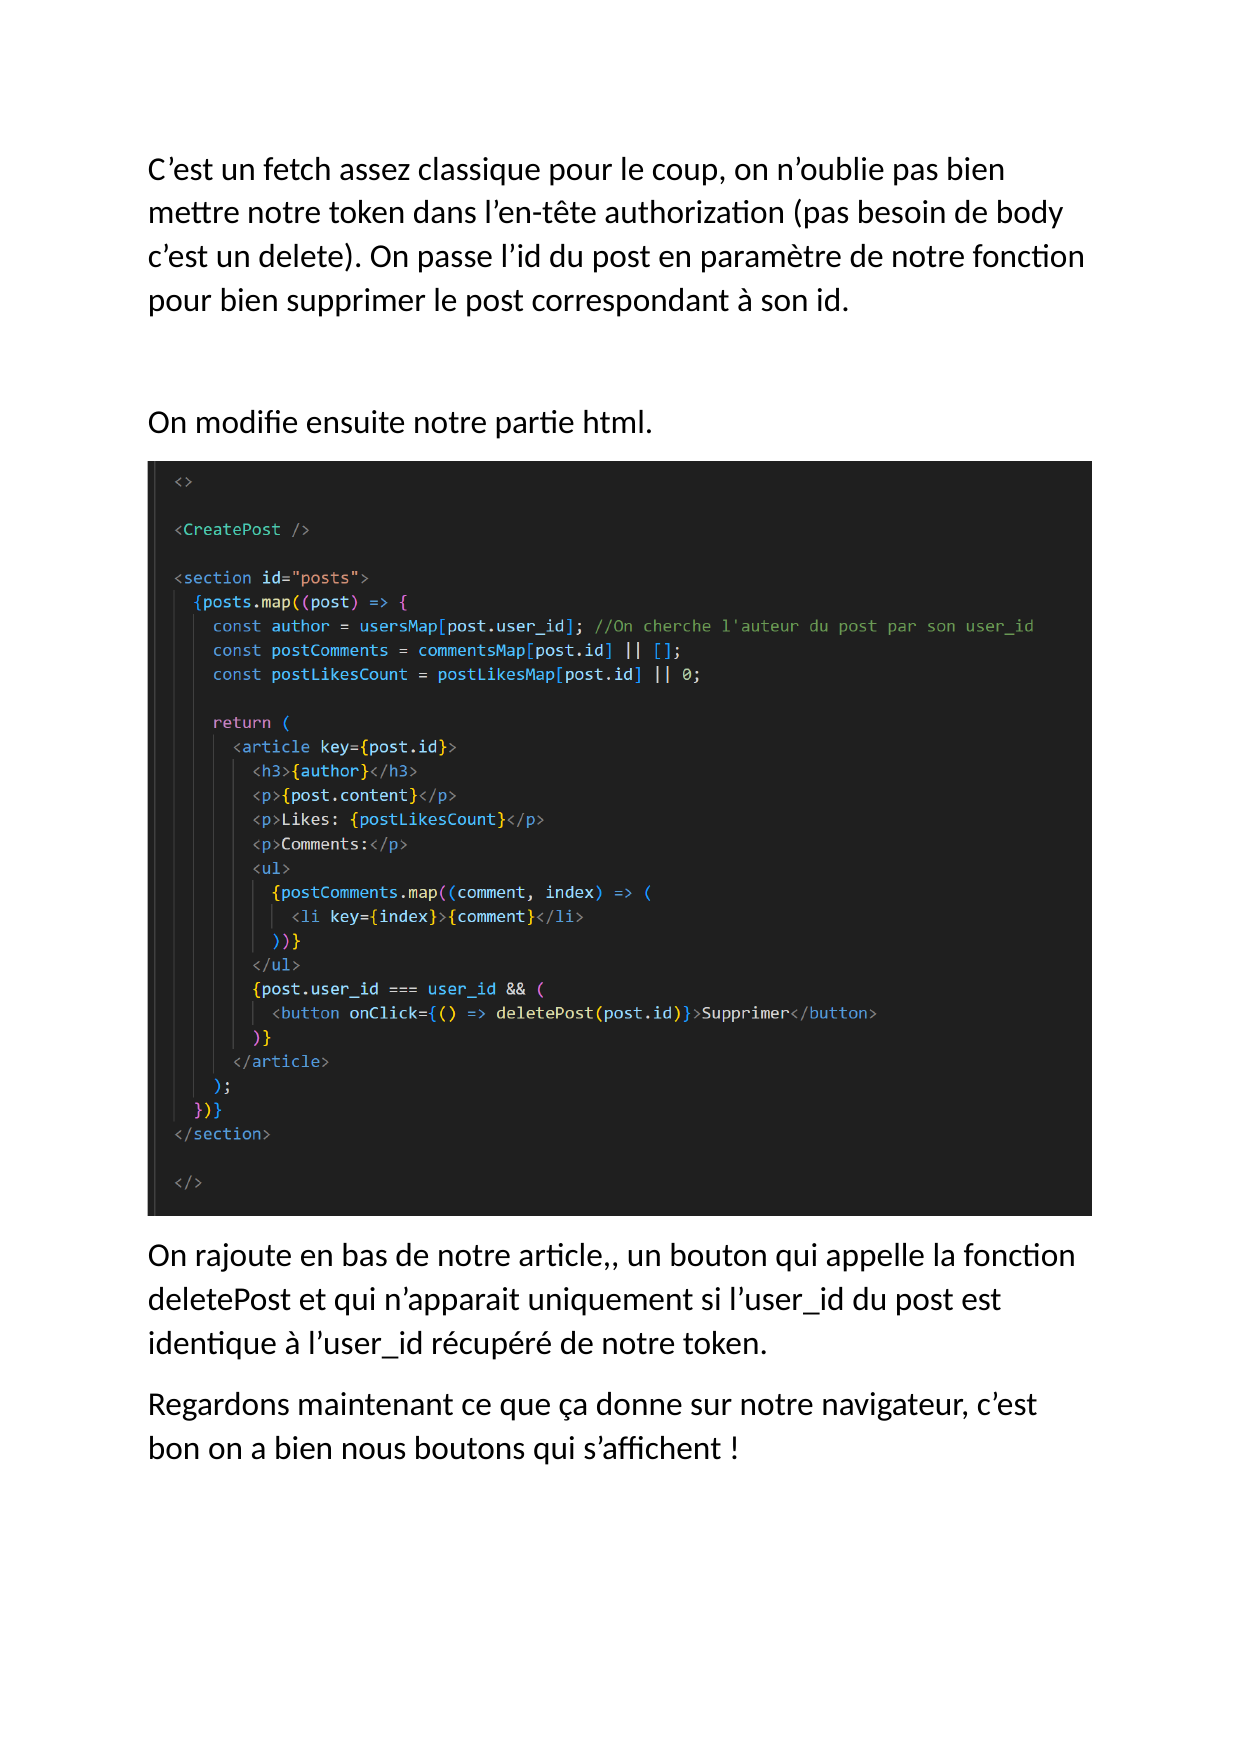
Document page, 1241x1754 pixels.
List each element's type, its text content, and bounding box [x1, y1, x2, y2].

text On rajoute en bas de notre article,, un bouton qui appelle la fonction deletePost et qui n’apparait uniquement si l’user_id du post est identique à l’user_id récupéré de notre token. [148, 1234, 1093, 1363]
picture [147, 461, 1092, 1216]
text Regardons maintenant ce que ça donne sur notre navigateur, c’est bon on a bien nous boutons qui s’affichent ! [148, 1383, 1093, 1467]
text C’est un fetch assez classique pour le coup, on n’oublie pas bien mettre notre token dans l’en-tête authorization (pas besoin de body c’est un delete). On passe l’id du post en paramètre de notre fonction pour bien supprimer le post correspondant à son id. [148, 148, 1093, 320]
text On modifie ensuite notre partie html. [148, 401, 1093, 441]
